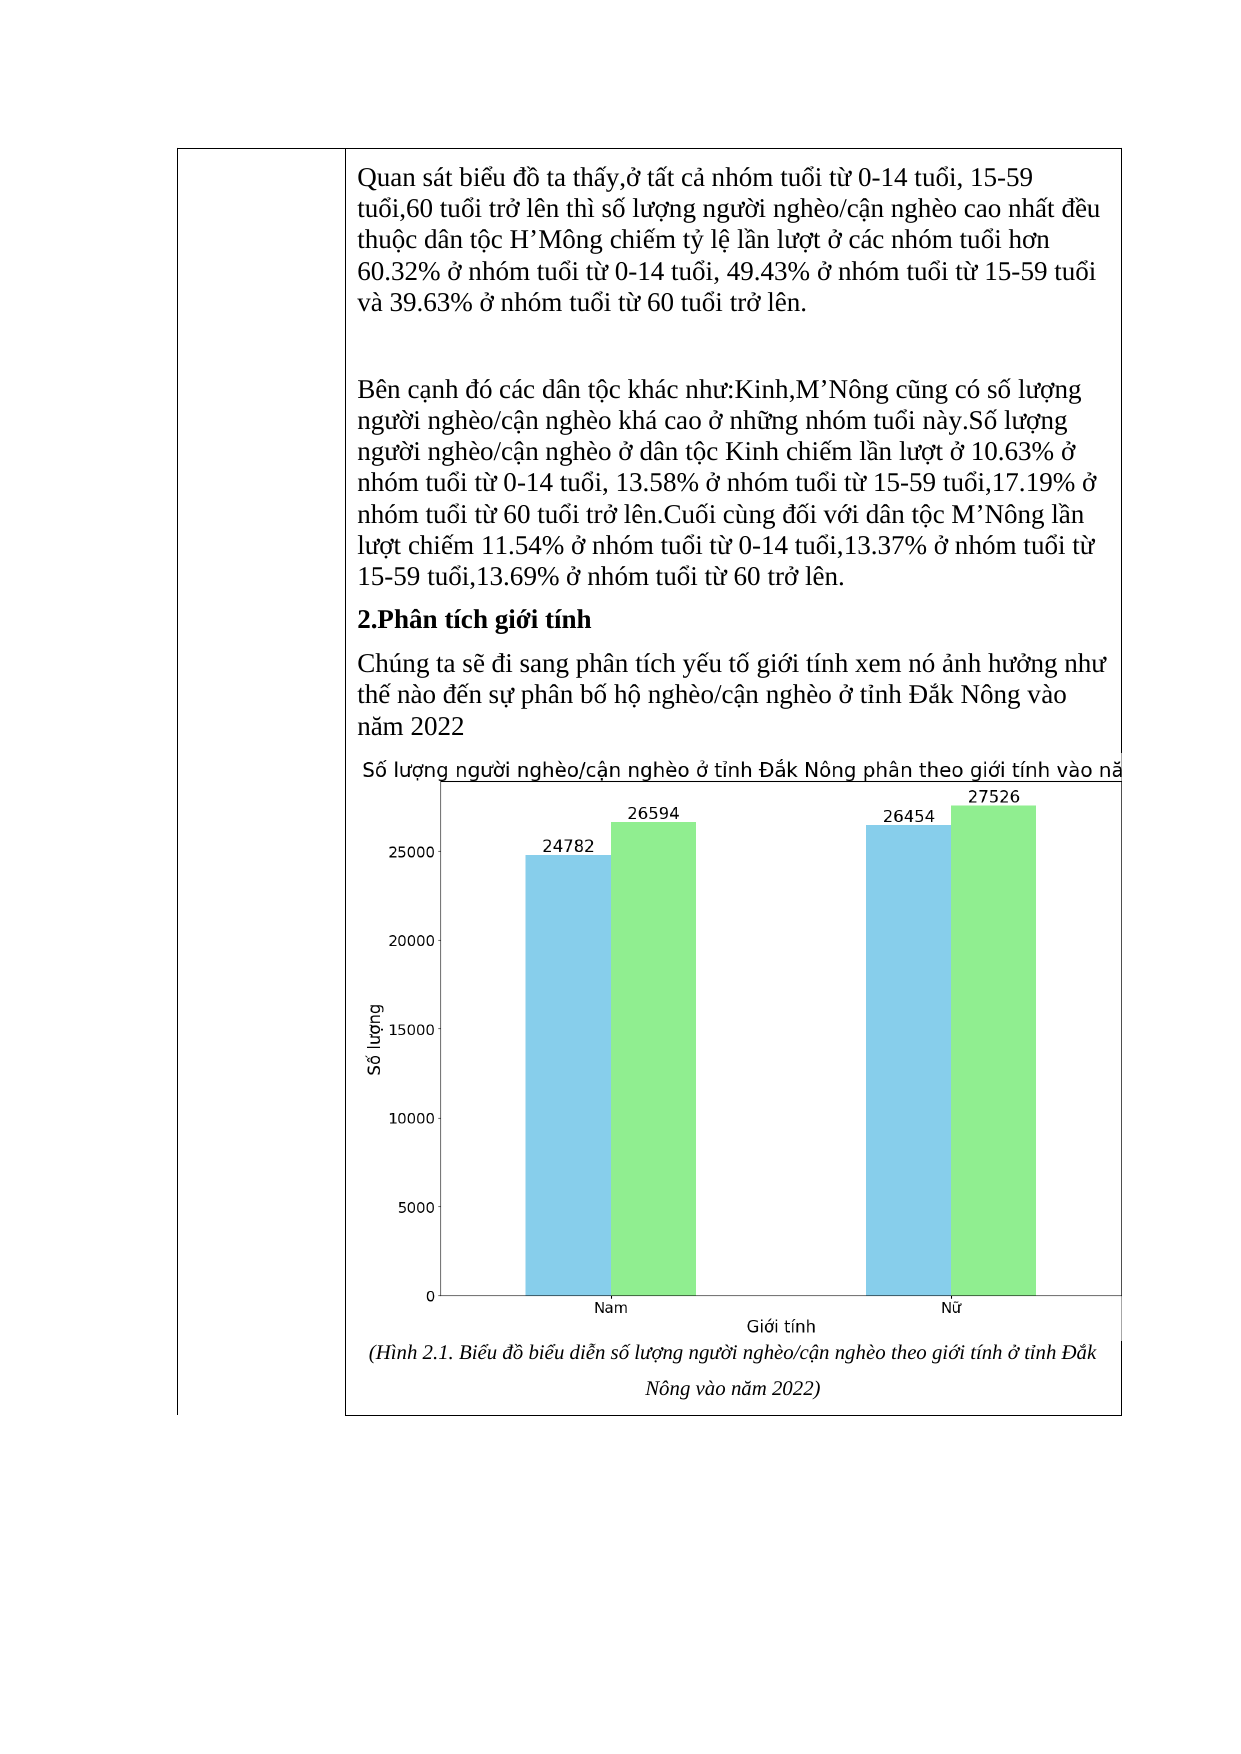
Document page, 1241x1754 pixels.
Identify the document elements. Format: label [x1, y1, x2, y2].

picture [357, 753, 1122, 1341]
table_cell [346, 149, 1121, 1415]
